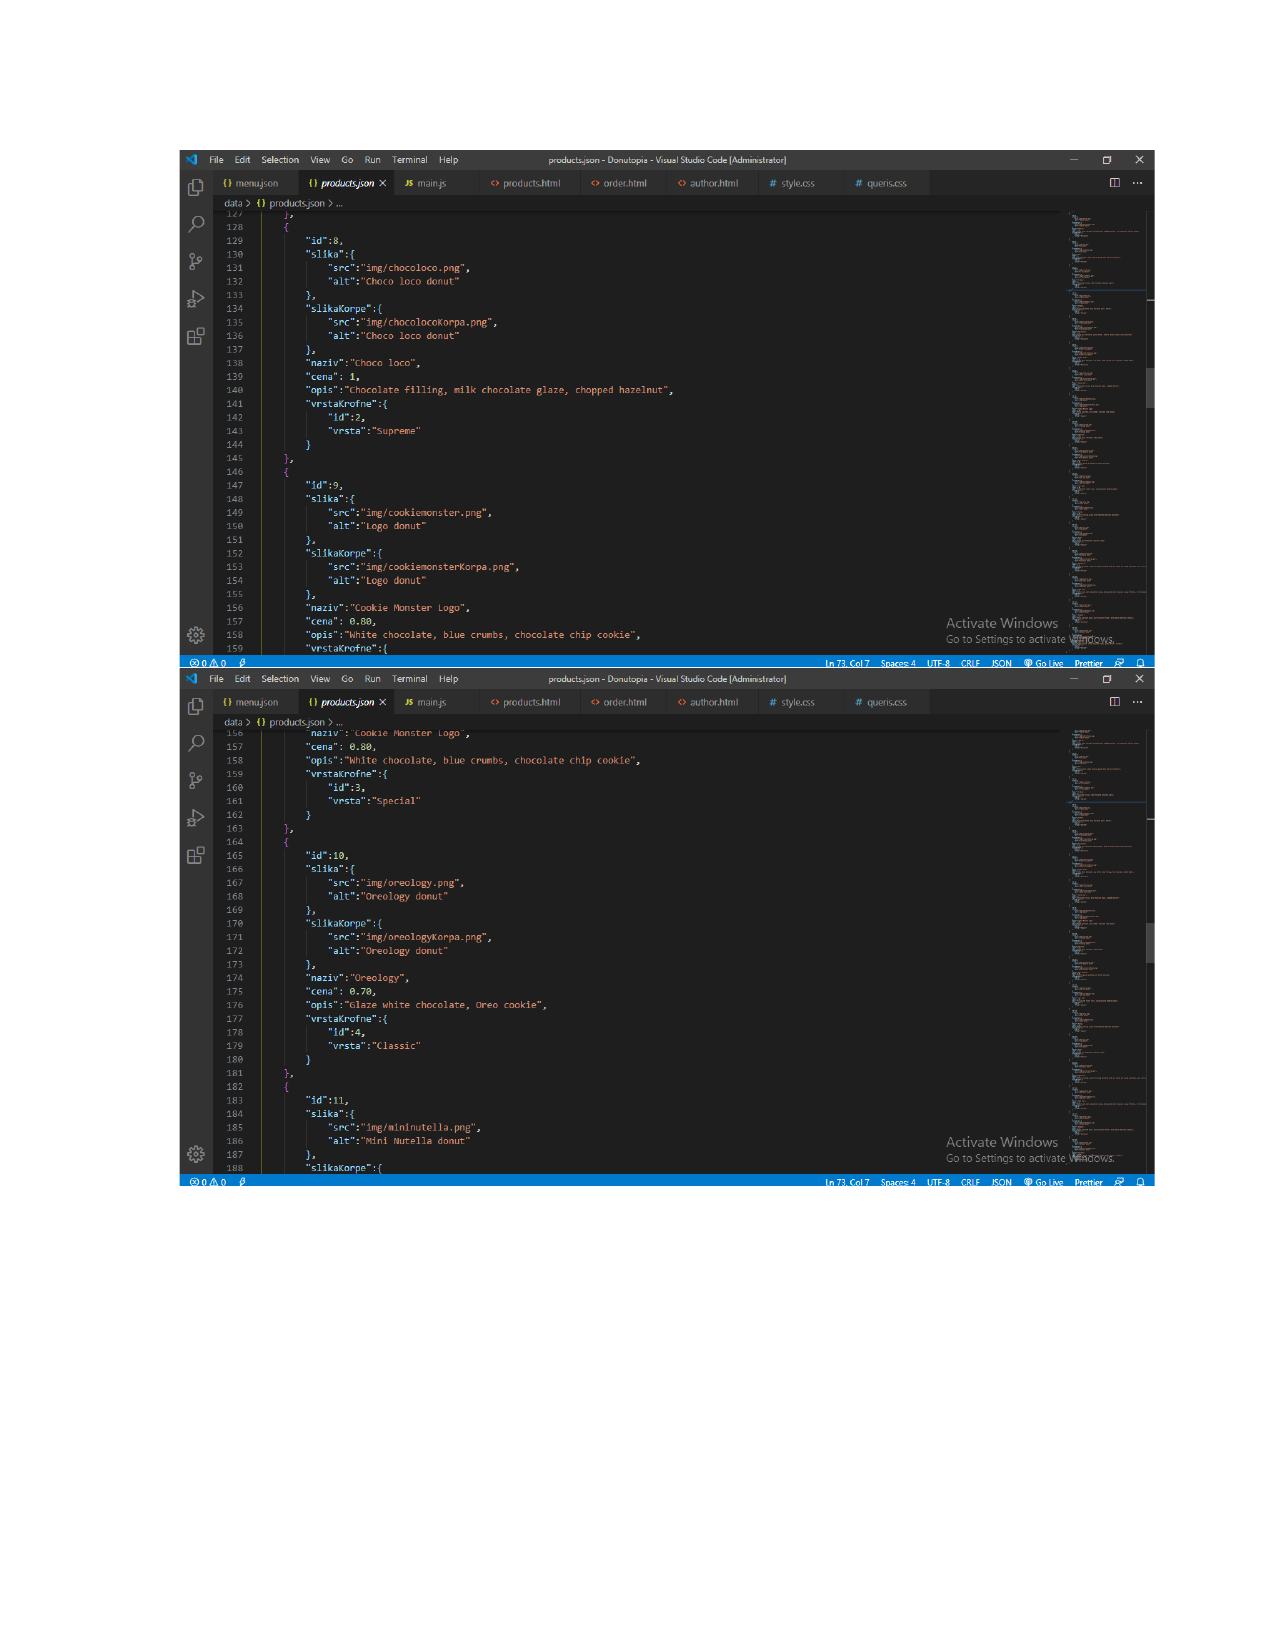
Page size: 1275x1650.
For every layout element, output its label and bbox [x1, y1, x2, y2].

picture [179, 668, 1155, 1186]
picture [179, 150, 1155, 667]
